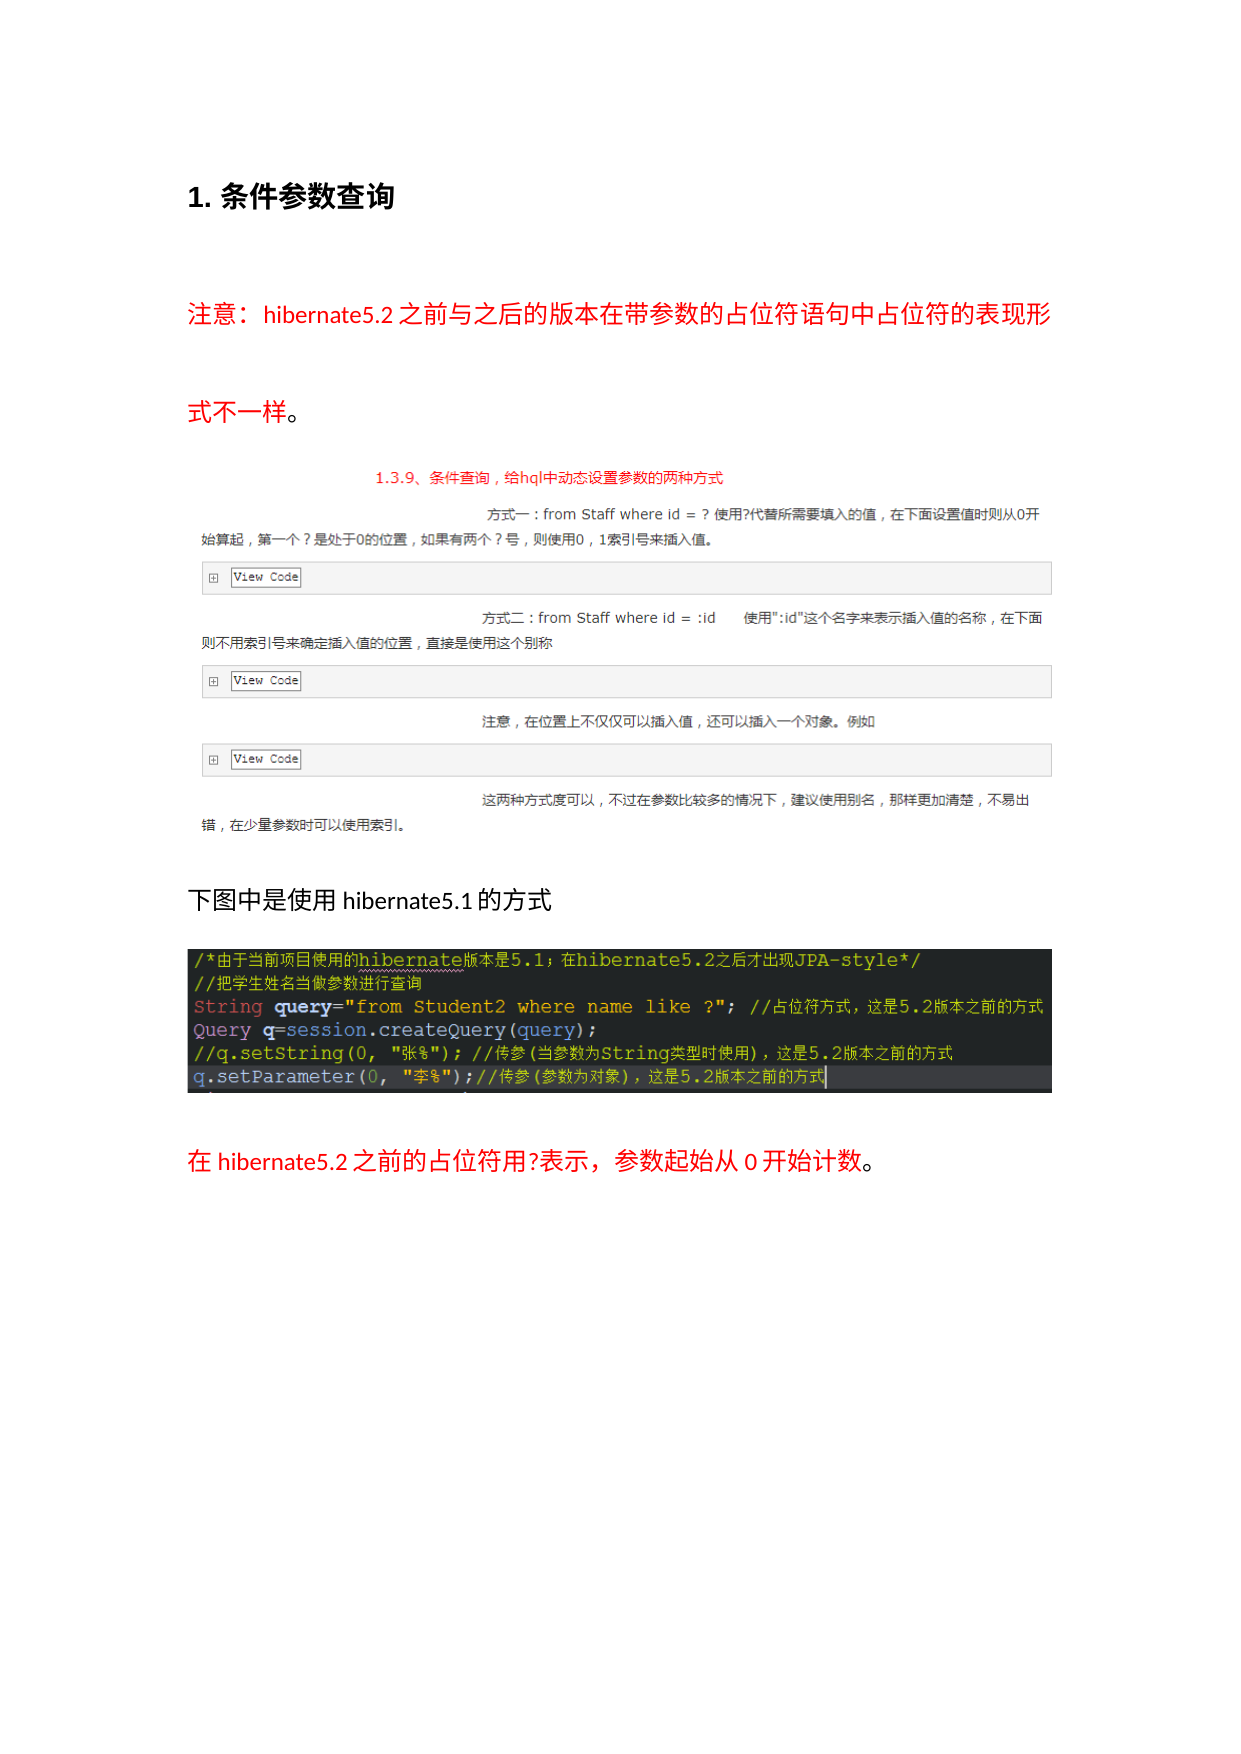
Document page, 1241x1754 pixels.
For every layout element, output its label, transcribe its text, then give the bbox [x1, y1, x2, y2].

picture [187, 949, 1052, 1093]
list 在hibernate5.2之前的占位符用?表示，参数起始从0开始计数。 [187, 1127, 1053, 1192]
list 下图中是使用hibernate5.1的方式 [187, 866, 1053, 931]
picture [187, 461, 1052, 835]
list 注意：hibernate5.2之前与之后的版本在带参数的占位符语句中占位符的表现形式不一样。 [187, 280, 1053, 443]
subtitle 条件参数查询 [187, 162, 1053, 227]
